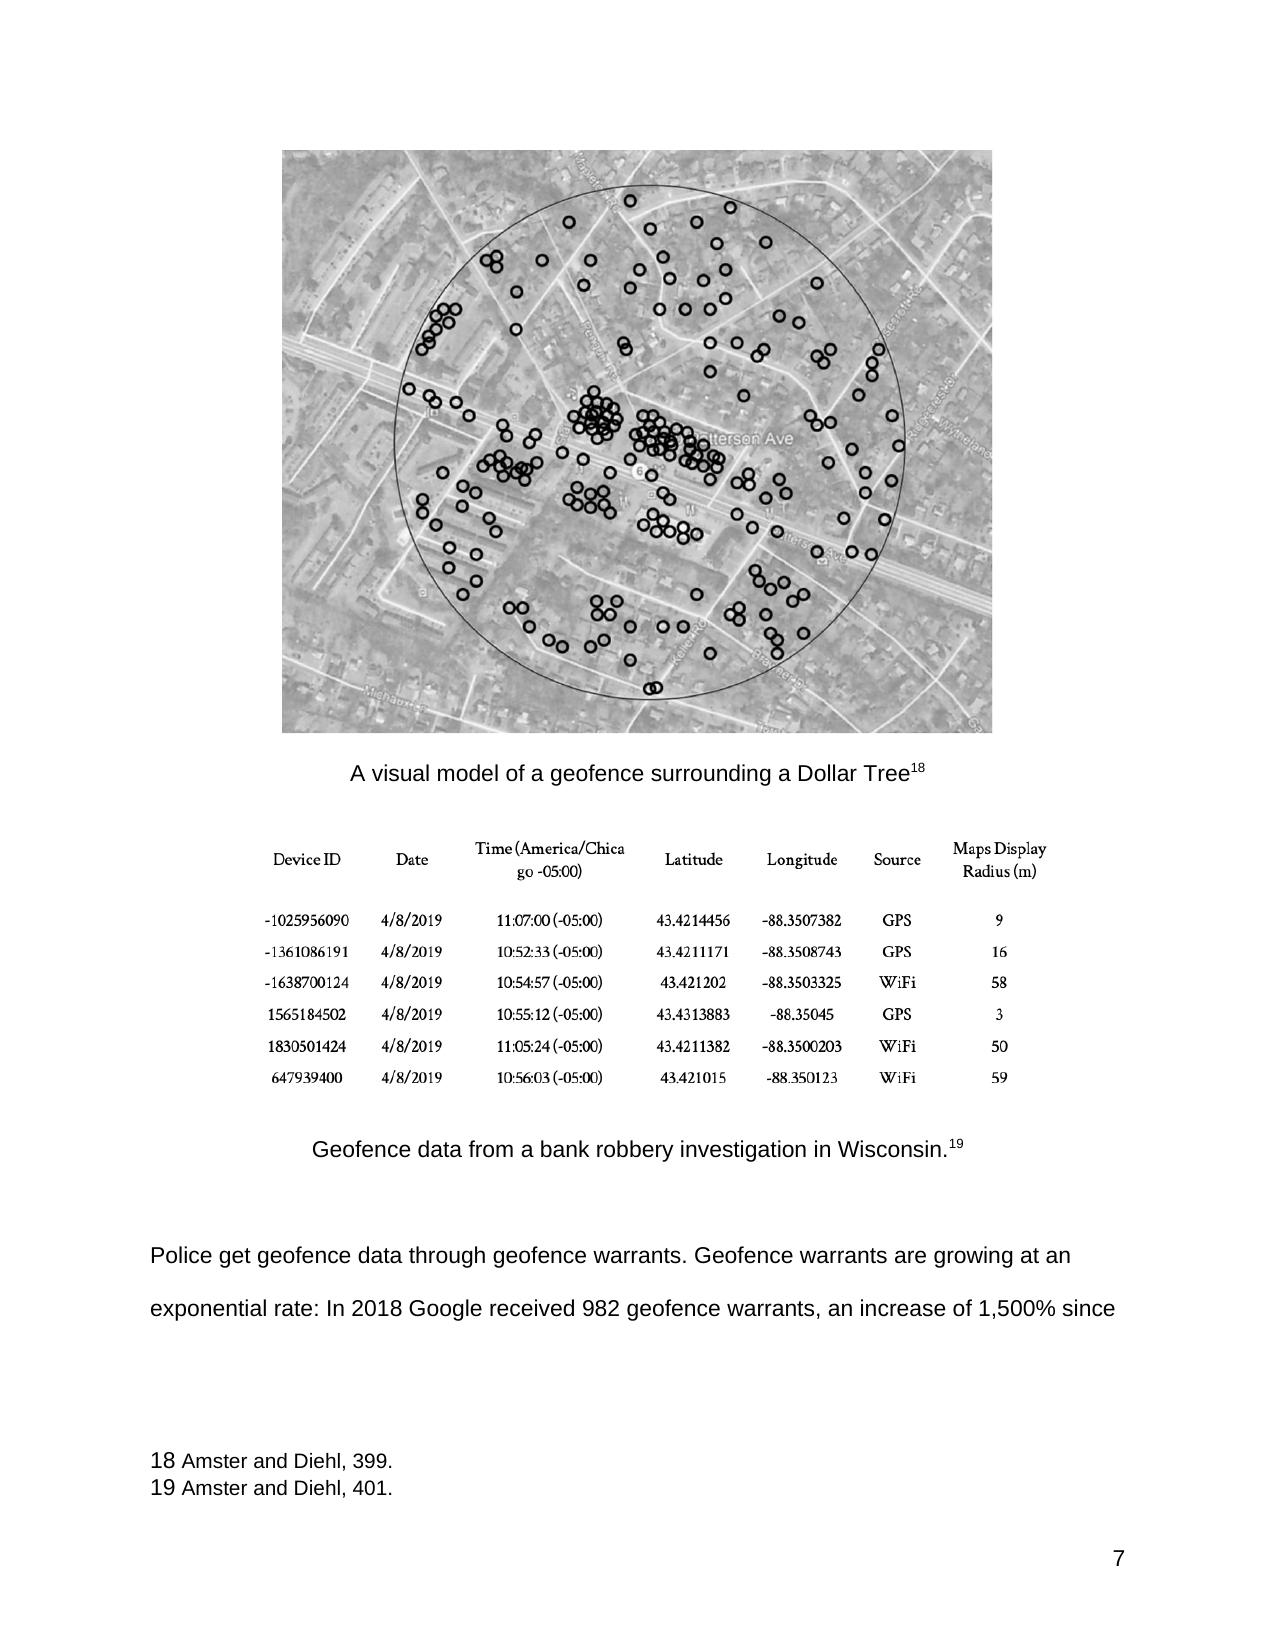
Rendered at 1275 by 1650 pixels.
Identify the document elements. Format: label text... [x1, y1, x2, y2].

text A visual model of a geofence surrounding a Dollar Tree [150, 760, 1125, 787]
text Geofence data from a bank robbery investigation in Wisconsin. [150, 1136, 1125, 1163]
picture [164, 812, 1111, 1111]
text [150, 1242, 1125, 1321]
picture [282, 150, 993, 734]
